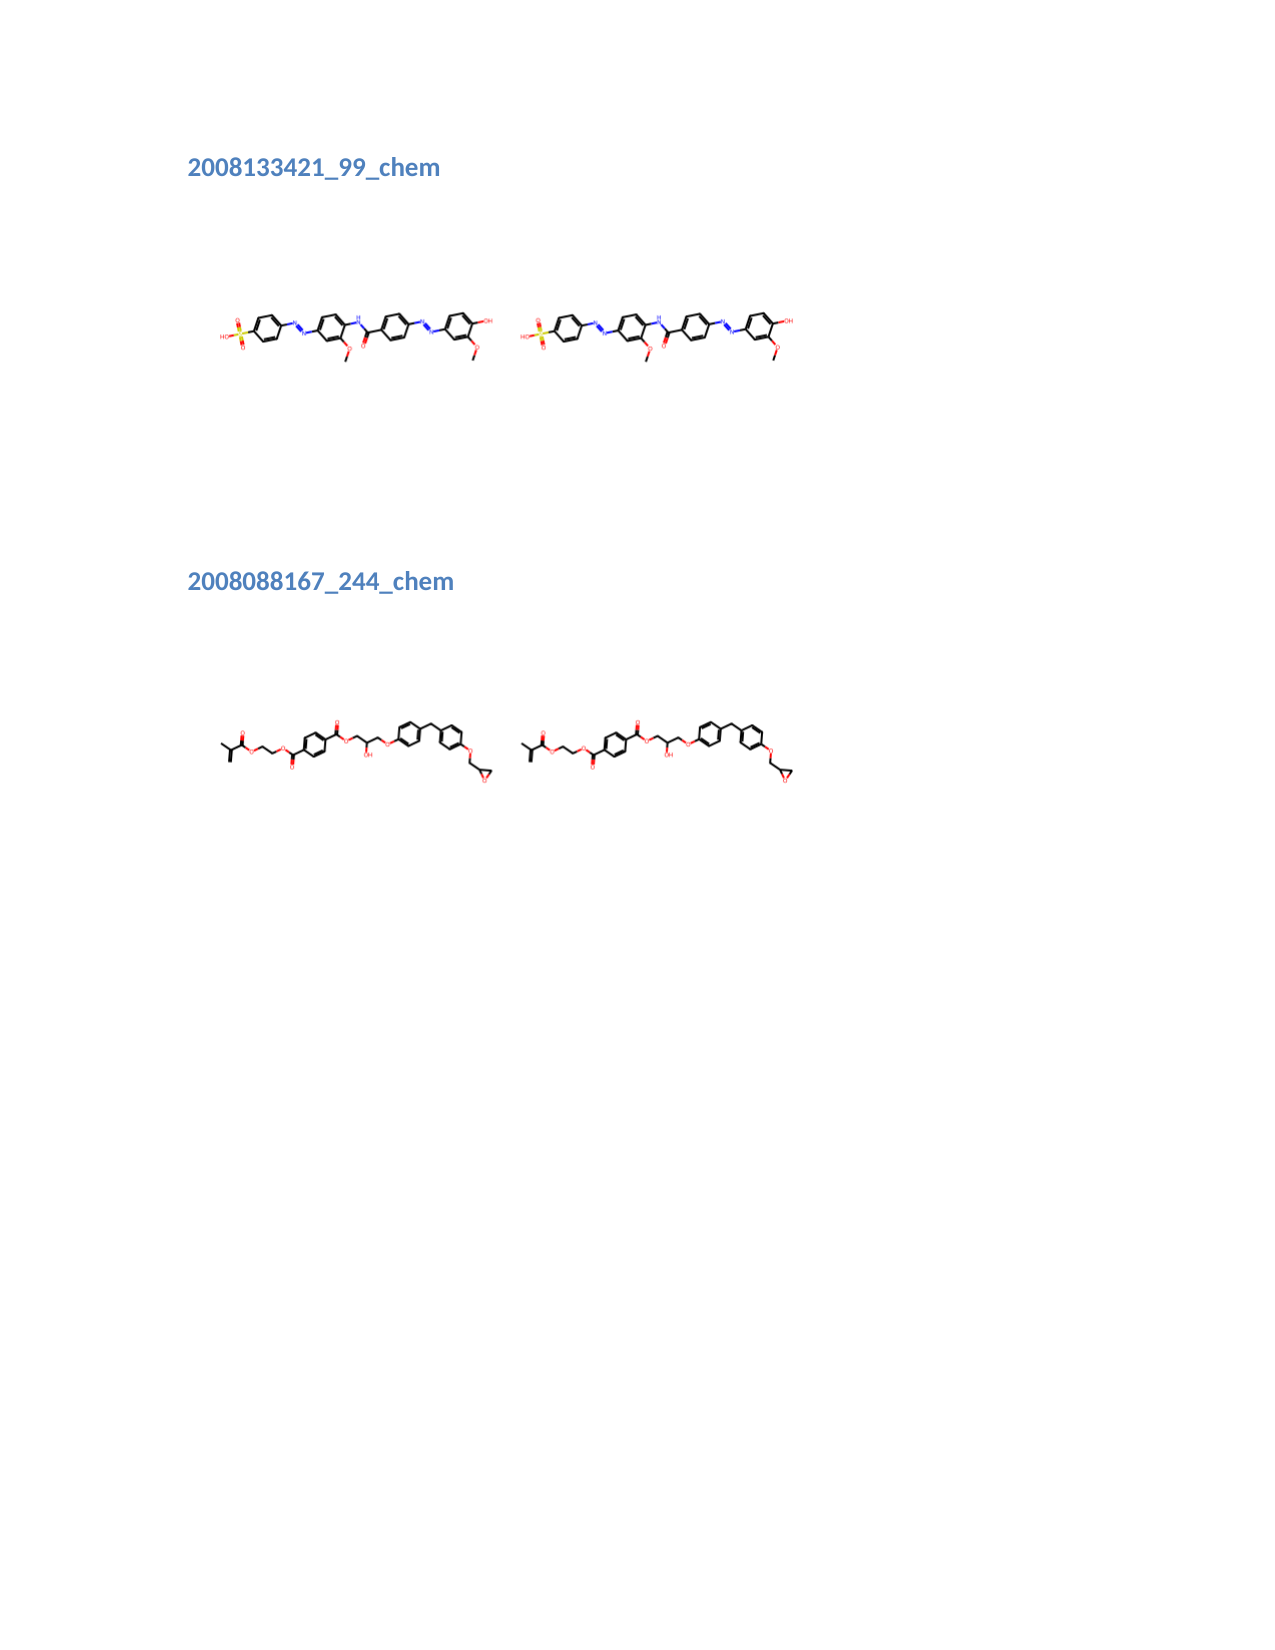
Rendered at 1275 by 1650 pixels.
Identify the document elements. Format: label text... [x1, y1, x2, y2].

picture [206, 187, 807, 488]
subtitle 2008088167_244_chem [187, 564, 1087, 597]
subtitle 2008133421_99_chem [187, 150, 1087, 183]
picture [206, 601, 807, 902]
